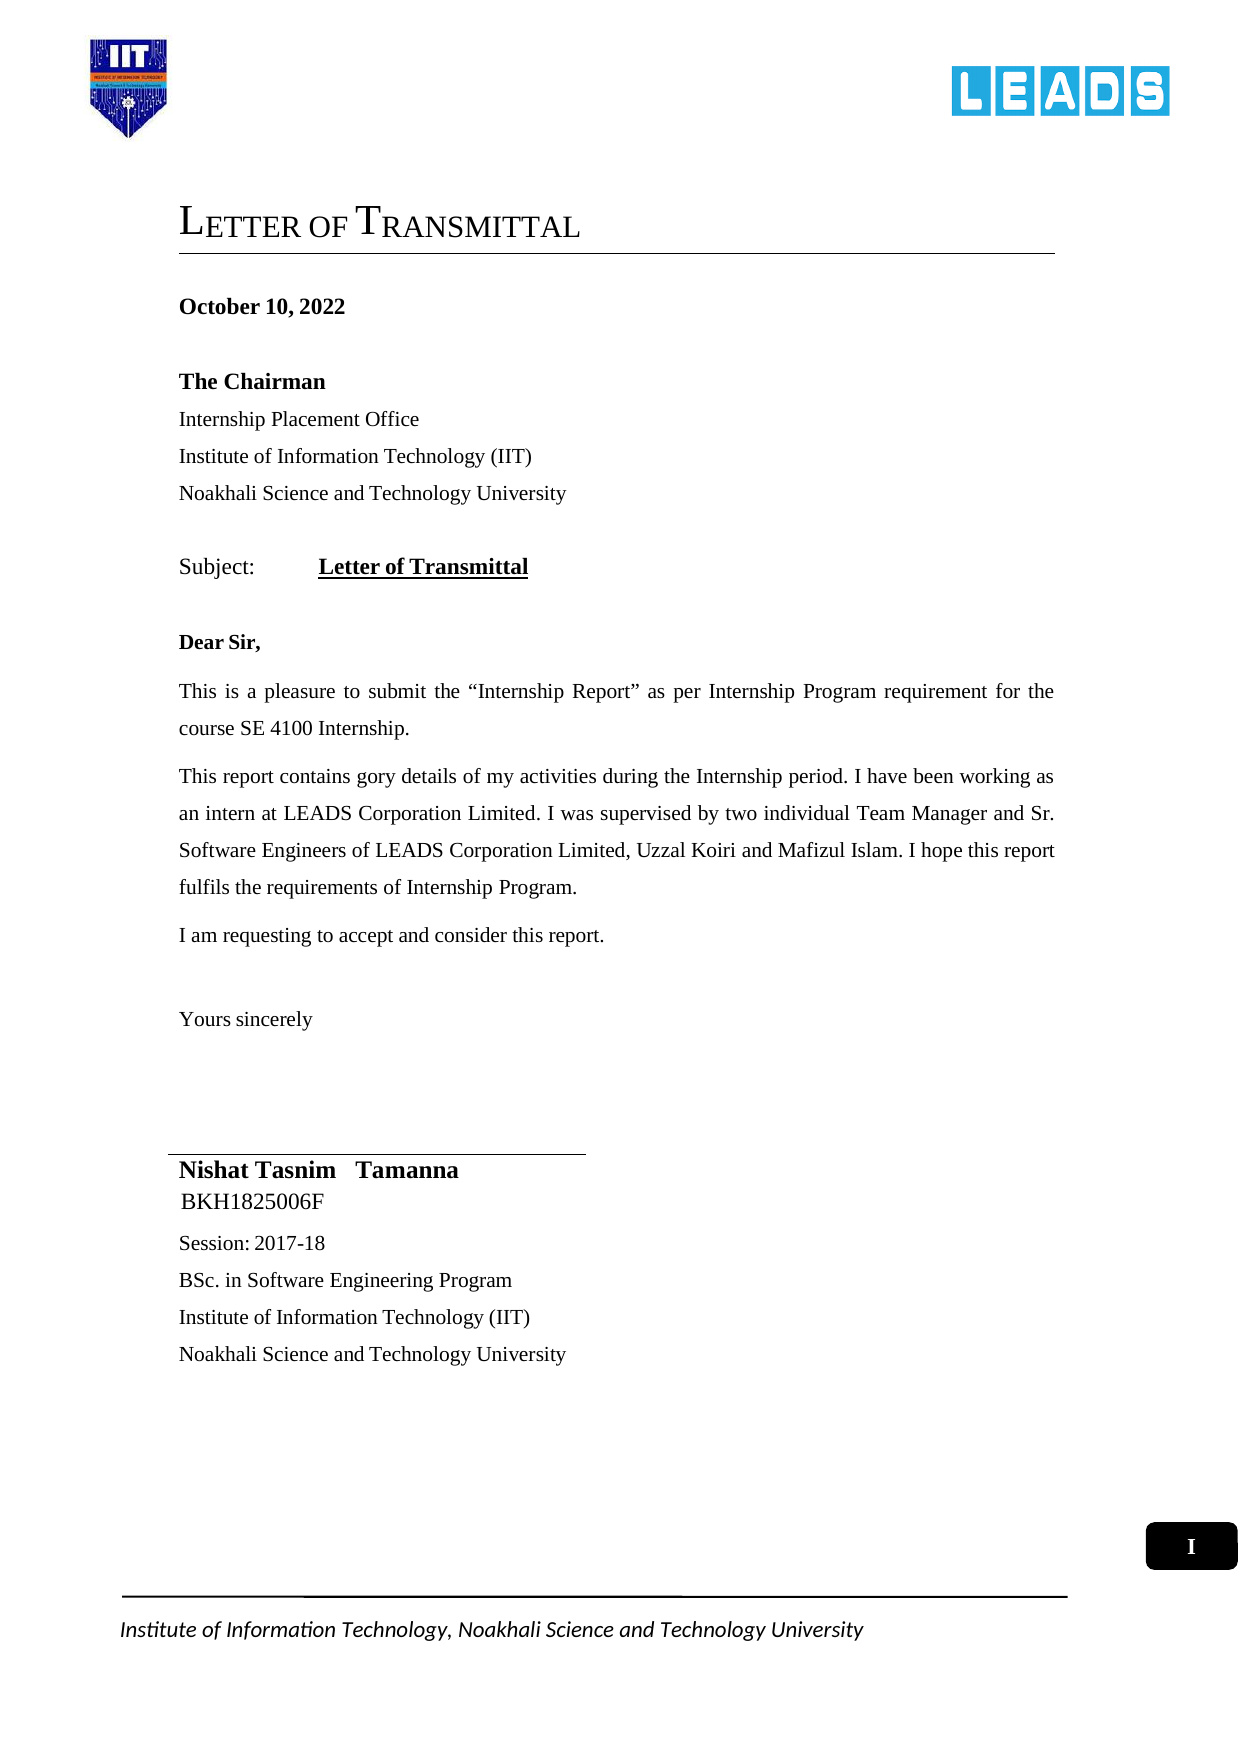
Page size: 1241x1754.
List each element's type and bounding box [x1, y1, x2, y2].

picture [69, 35, 188, 142]
picture [947, 60, 1174, 122]
